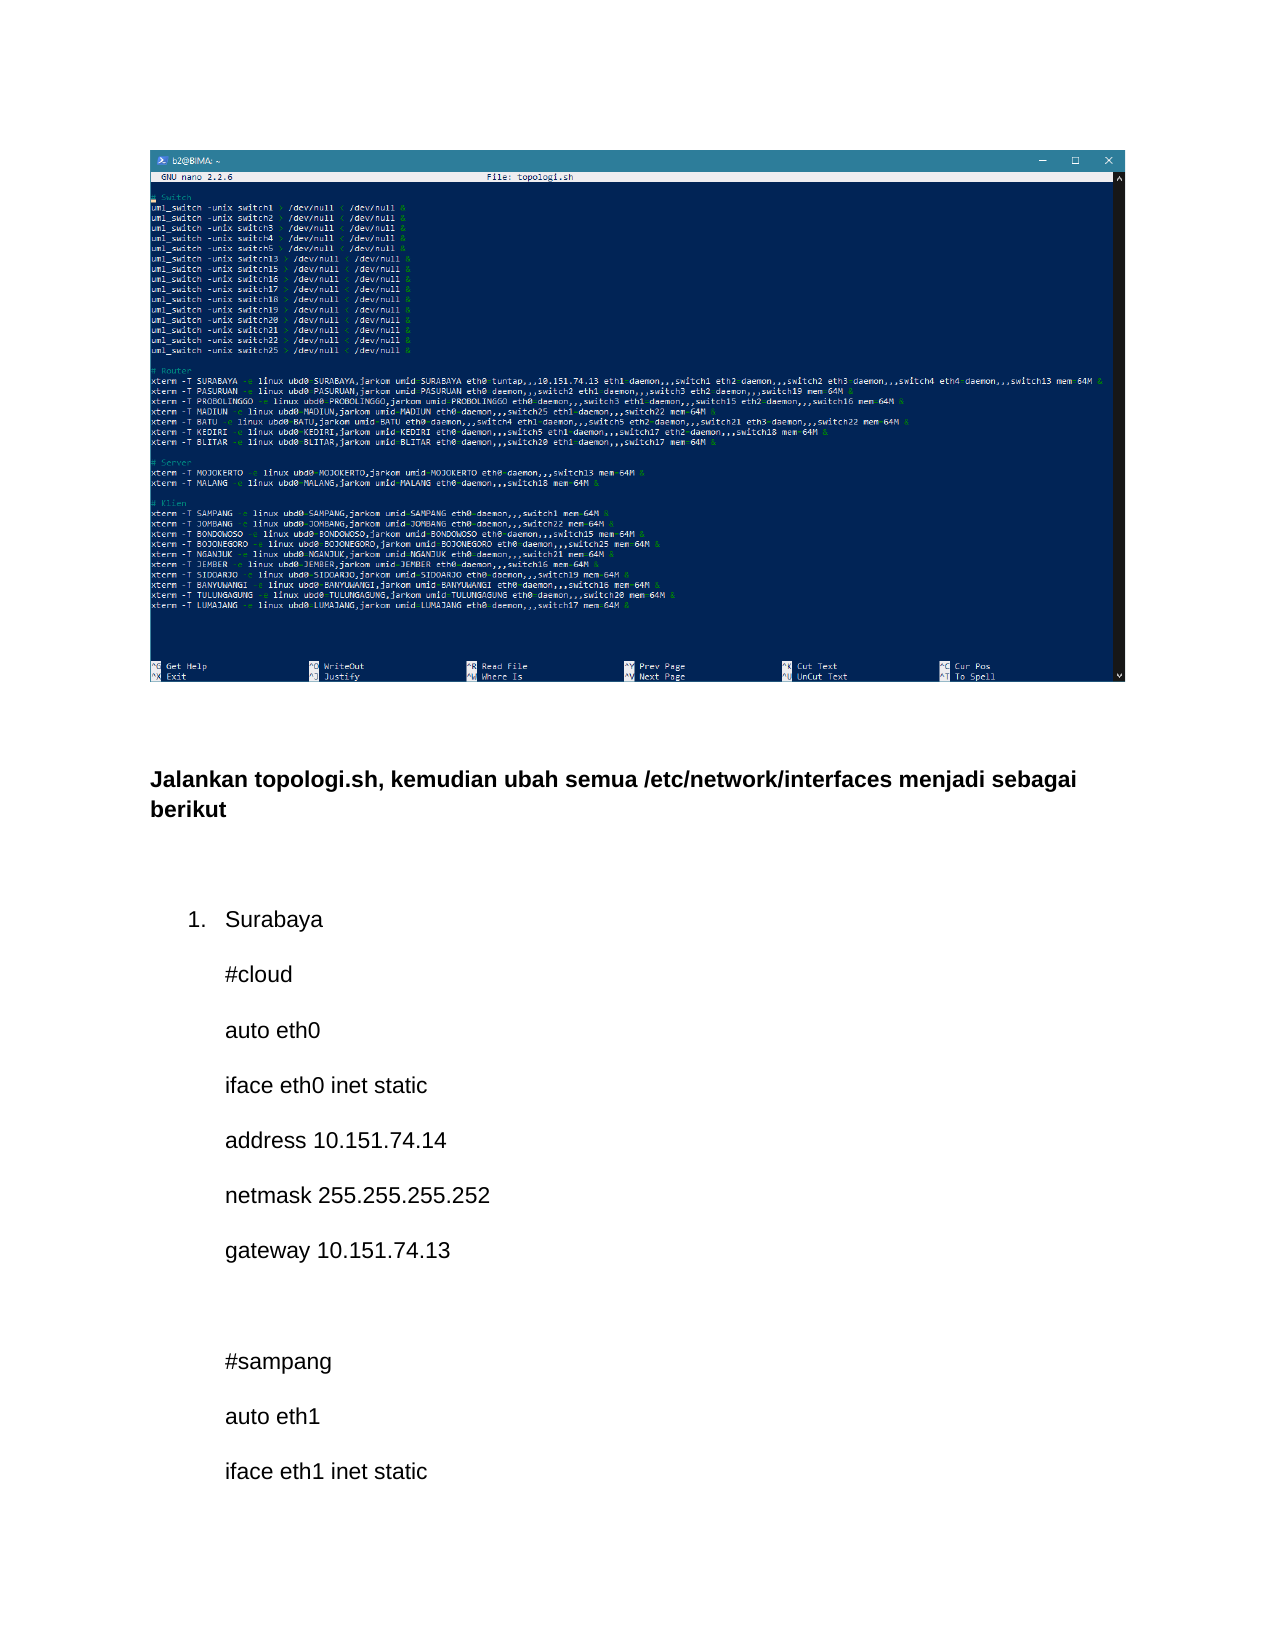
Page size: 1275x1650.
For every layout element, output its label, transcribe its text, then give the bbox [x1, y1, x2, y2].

text gateway 10.151.74.13 [225, 1237, 1125, 1264]
text Jalankan topologi.sh, kemudian ubah semua /etc/network/interfaces menjadi sebagai berikut [150, 766, 1125, 822]
text #cloud [225, 961, 1125, 988]
list Surabaya [187, 906, 1125, 932]
text #sampang [225, 1348, 1125, 1374]
text iface eth1 inet static [225, 1458, 1125, 1484]
text auto eth1 [225, 1403, 1125, 1429]
text iface eth0 inet static [225, 1072, 1125, 1098]
text auto eth0 [225, 1017, 1125, 1043]
picture [150, 150, 1125, 682]
text address 10.151.74.14 [225, 1127, 1125, 1153]
text netmask 255.255.255.252 [225, 1182, 1125, 1208]
